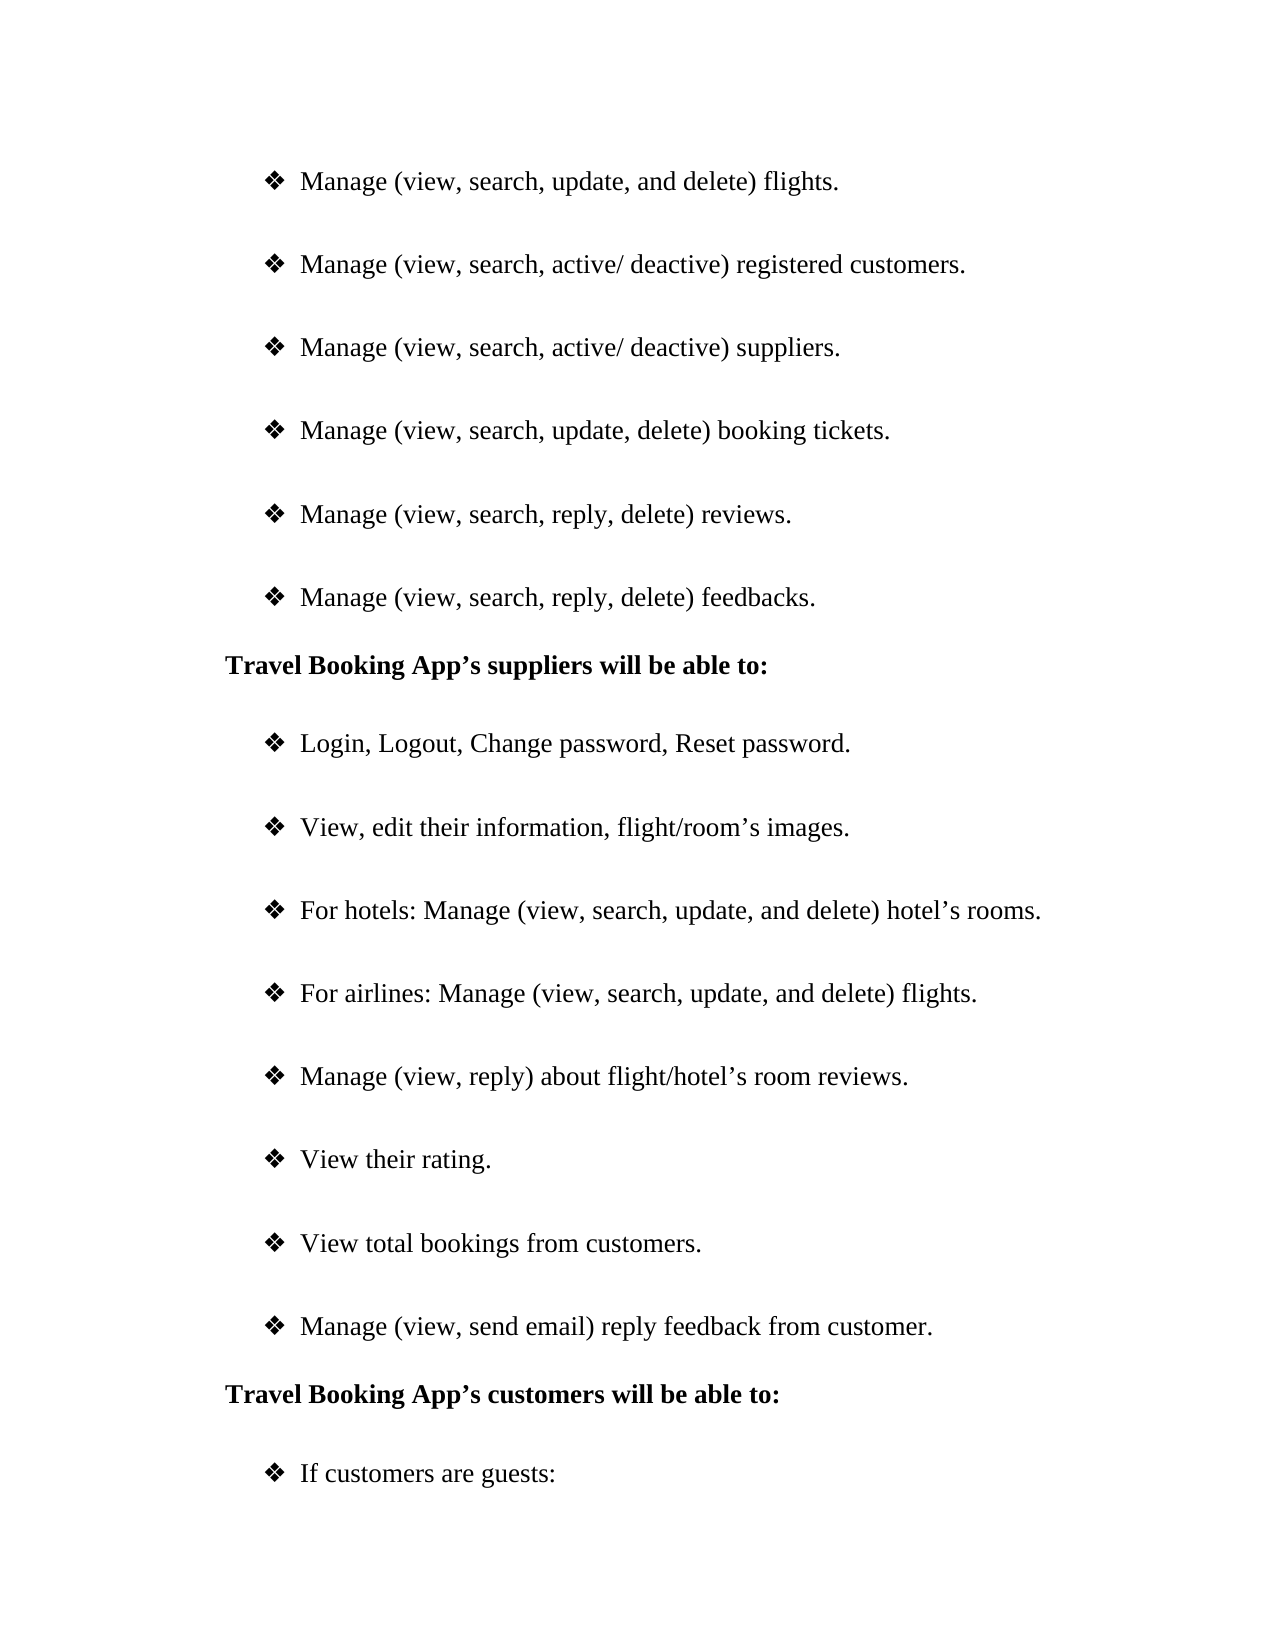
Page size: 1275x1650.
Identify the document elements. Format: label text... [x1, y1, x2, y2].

text Travel Booking App’s suppliers will be able to: [150, 649, 1125, 681]
list If customers are guests: [262, 1442, 1125, 1497]
list For airlines: Manage (view, search, update, and delete) flights. [262, 962, 1125, 1018]
list Manage (view, search, update, delete) booking tickets. [262, 400, 1125, 455]
list View, edit their information, flight/room’s images. [262, 796, 1125, 851]
list Manage (view, search, reply, delete) reviews. [262, 483, 1125, 538]
list Login, Logout, Change password, Reset password. [262, 713, 1125, 768]
list Manage (view, reply) about flight/hotel’s room reviews. [262, 1046, 1125, 1101]
list Manage (view, search, active/ deactive) registered customers. [262, 233, 1125, 289]
list View total bookings from customers. [262, 1212, 1125, 1268]
text Travel Booking App’s customers will be able to: [150, 1378, 1125, 1410]
list Manage (view, send email) reply feedback from customer. [262, 1295, 1125, 1351]
list Manage (view, search, active/ deactive) suppliers. [262, 316, 1125, 372]
list Manage (view, search, update, and delete) flights. [262, 150, 1125, 206]
list Manage (view, search, reply, delete) feedbacks. [262, 566, 1125, 622]
list For hotels: Manage (view, search, update, and delete) hotel’s rooms. [262, 879, 1125, 935]
list View their rating. [262, 1129, 1125, 1184]
